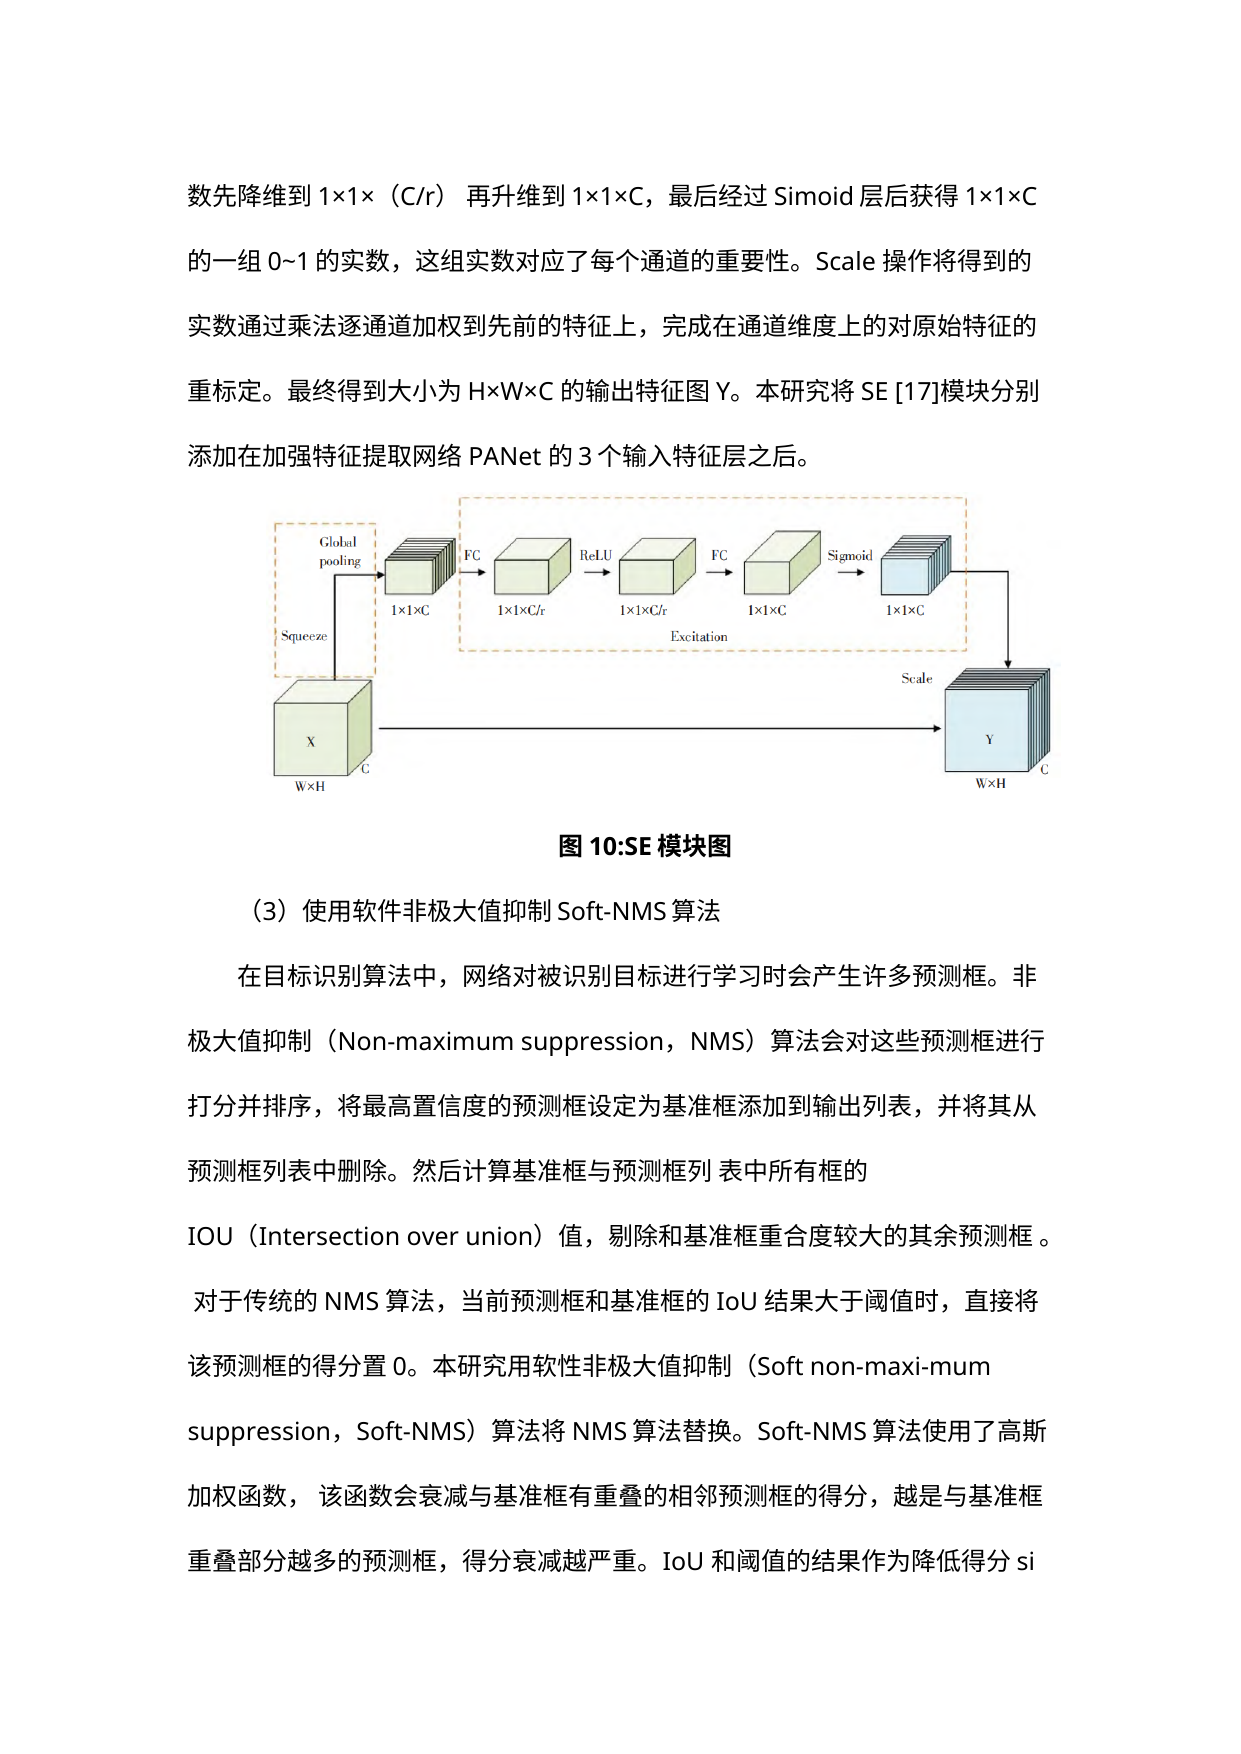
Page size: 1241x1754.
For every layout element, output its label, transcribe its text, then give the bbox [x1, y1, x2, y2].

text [187, 942, 1053, 1592]
text 图10:SE模块图 [187, 812, 1053, 877]
text （3）使用软件非极大值抑制Soft-NMS算法 [187, 877, 1053, 942]
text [187, 162, 1053, 487]
picture [237, 487, 1102, 796]
